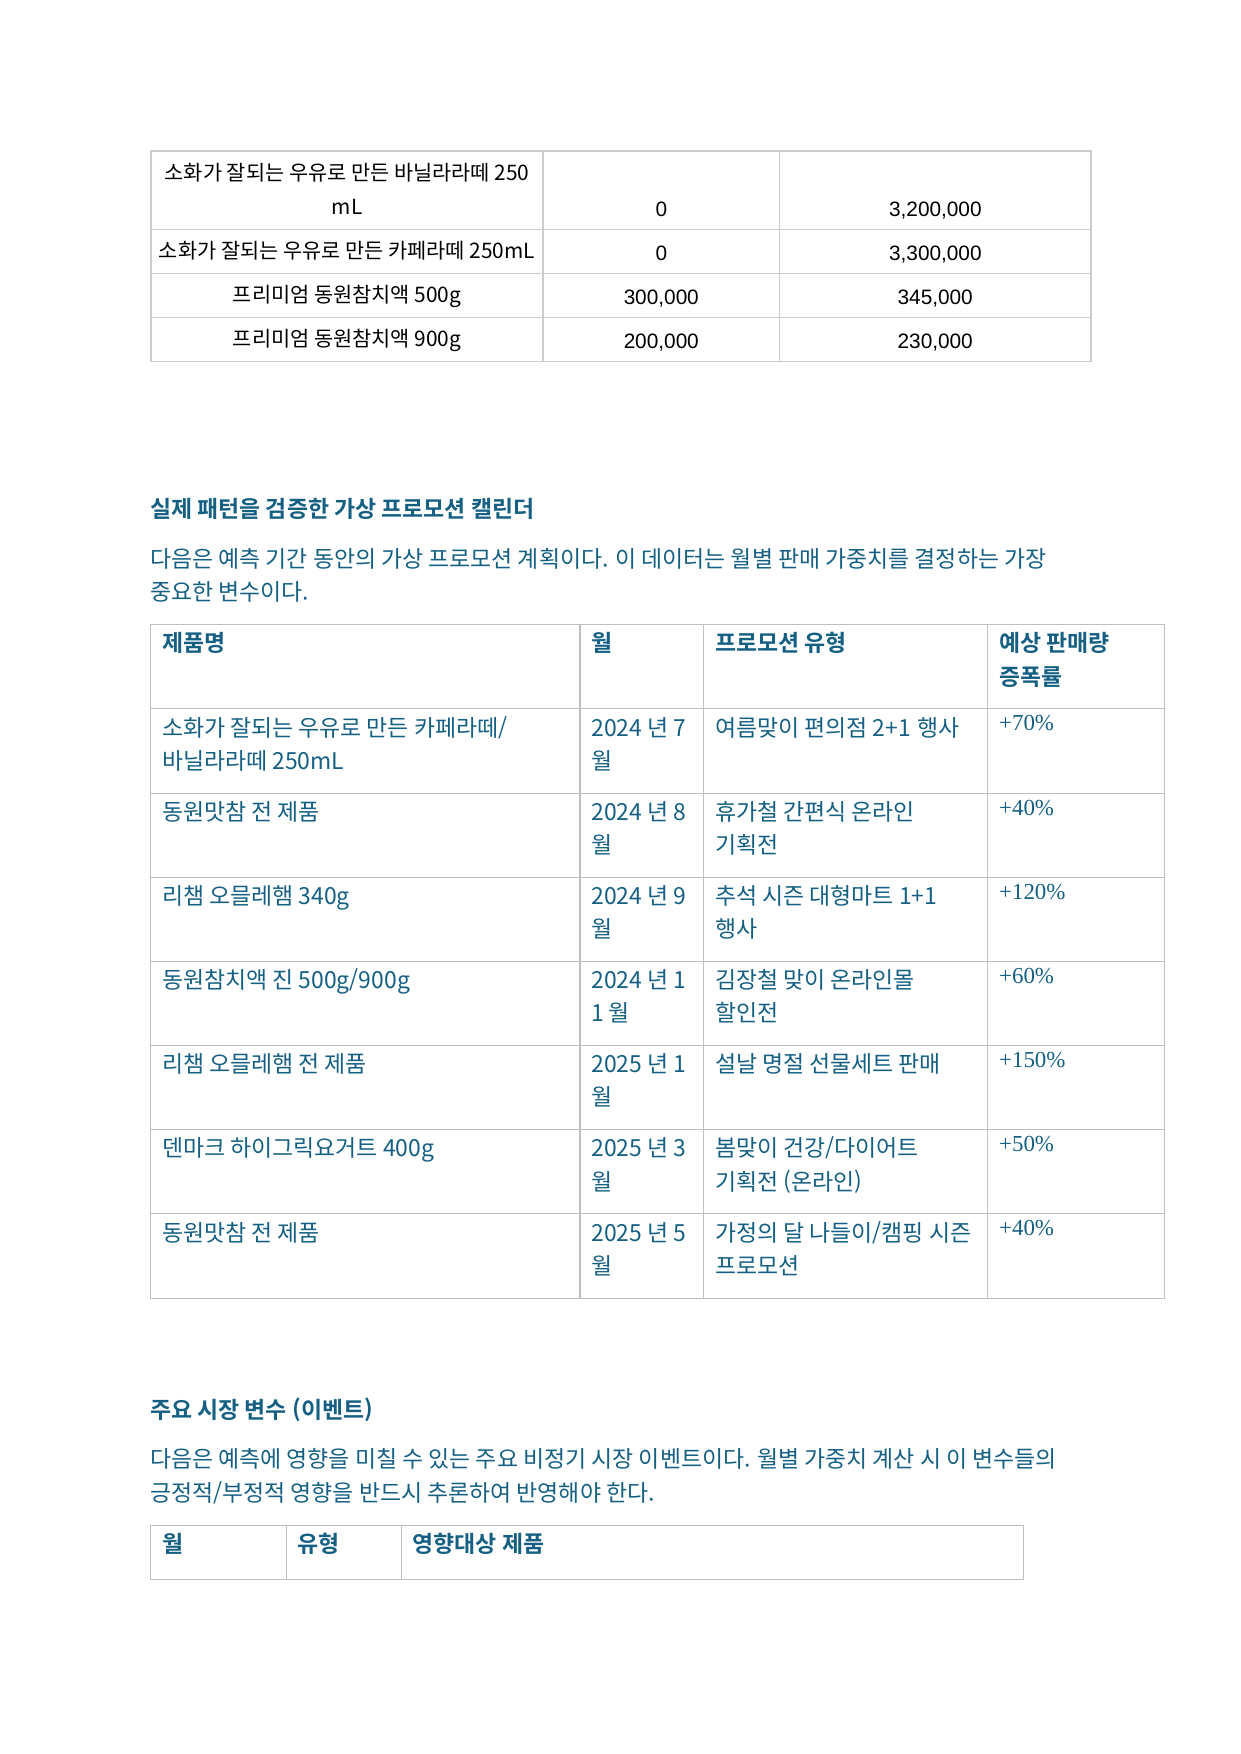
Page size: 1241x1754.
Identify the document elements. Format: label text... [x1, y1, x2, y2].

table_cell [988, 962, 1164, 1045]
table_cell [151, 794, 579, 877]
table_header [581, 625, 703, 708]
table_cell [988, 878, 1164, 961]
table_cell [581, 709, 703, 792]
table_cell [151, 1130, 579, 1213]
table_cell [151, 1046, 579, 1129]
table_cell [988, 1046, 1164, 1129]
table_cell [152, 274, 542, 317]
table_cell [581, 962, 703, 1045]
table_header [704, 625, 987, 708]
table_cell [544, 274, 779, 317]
text 실제 패턴을 검증한 가상 프로모션 캘린더 [150, 491, 1090, 524]
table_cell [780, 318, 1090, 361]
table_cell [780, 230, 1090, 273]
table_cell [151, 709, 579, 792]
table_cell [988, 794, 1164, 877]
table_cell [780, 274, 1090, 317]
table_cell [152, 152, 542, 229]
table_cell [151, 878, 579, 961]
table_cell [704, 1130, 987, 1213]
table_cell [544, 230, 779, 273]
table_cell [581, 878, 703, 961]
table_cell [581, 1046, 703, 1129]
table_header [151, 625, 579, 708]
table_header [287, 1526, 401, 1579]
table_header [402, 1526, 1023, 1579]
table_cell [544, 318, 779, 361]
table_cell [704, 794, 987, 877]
text 주요 시장 변수 (이벤트) [150, 1391, 1090, 1425]
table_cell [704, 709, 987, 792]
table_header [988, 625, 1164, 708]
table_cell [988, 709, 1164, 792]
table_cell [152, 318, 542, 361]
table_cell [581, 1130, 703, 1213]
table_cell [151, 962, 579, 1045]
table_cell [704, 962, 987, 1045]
text 다음은 예측 기간 동안의 가상 프로모션 계획이다. 이 데이터는 월별 판매 가중치를 결정하는 가장 중요한 변수이다. [150, 541, 1090, 607]
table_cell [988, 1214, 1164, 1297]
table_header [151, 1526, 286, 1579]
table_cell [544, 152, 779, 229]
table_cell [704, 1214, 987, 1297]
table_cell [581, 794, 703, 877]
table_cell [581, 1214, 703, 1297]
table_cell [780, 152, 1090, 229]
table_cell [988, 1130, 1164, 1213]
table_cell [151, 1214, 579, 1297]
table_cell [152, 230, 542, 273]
text 다음은 예측에 영향을 미칠 수 있는 주요 비정기 시장 이벤트이다. 월별 가중치 계산 시 이 변수들의 긍정적/부정적 영향을 반드시 추론하여 반영해야 한다. [150, 1441, 1090, 1508]
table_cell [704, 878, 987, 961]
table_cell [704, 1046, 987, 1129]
